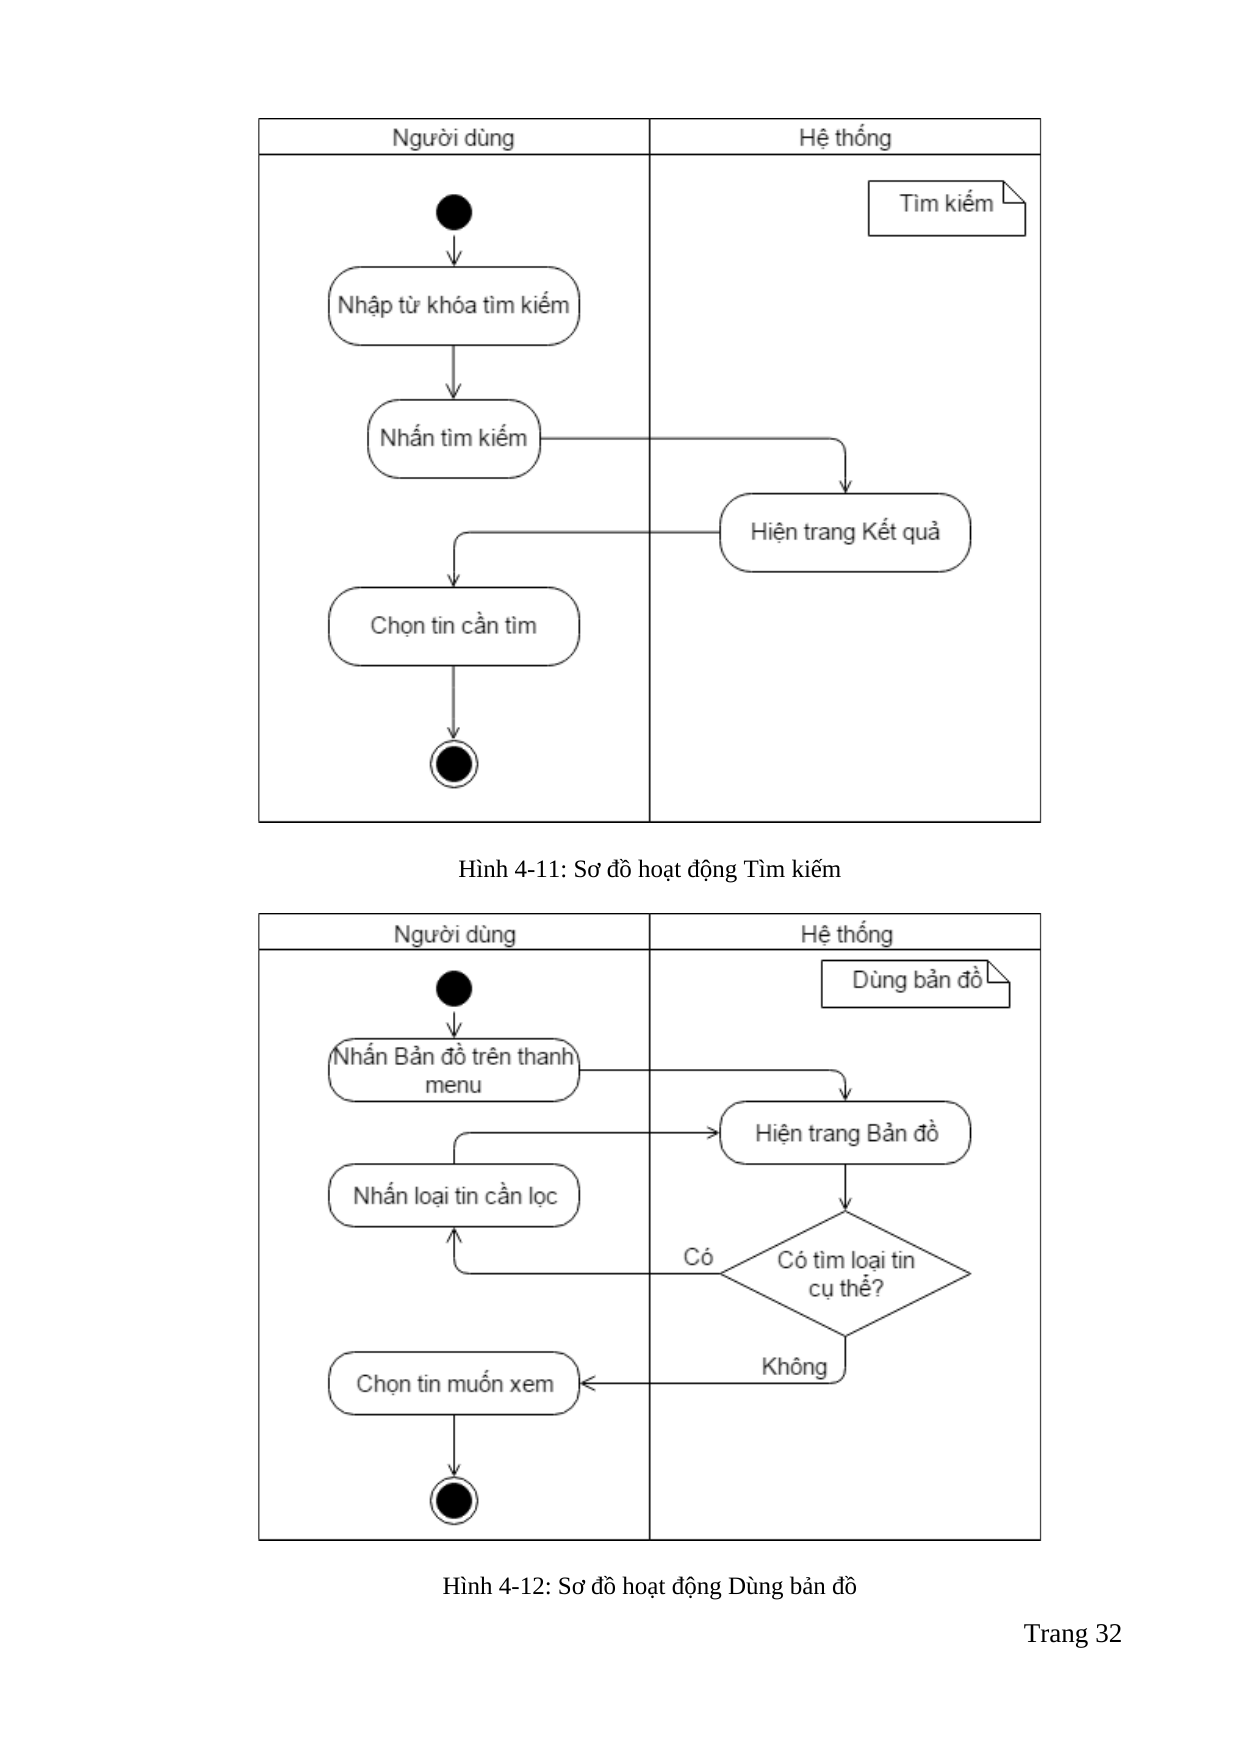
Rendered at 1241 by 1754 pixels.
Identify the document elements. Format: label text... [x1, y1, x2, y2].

picture [258, 118, 1042, 823]
picture [258, 913, 1042, 1541]
